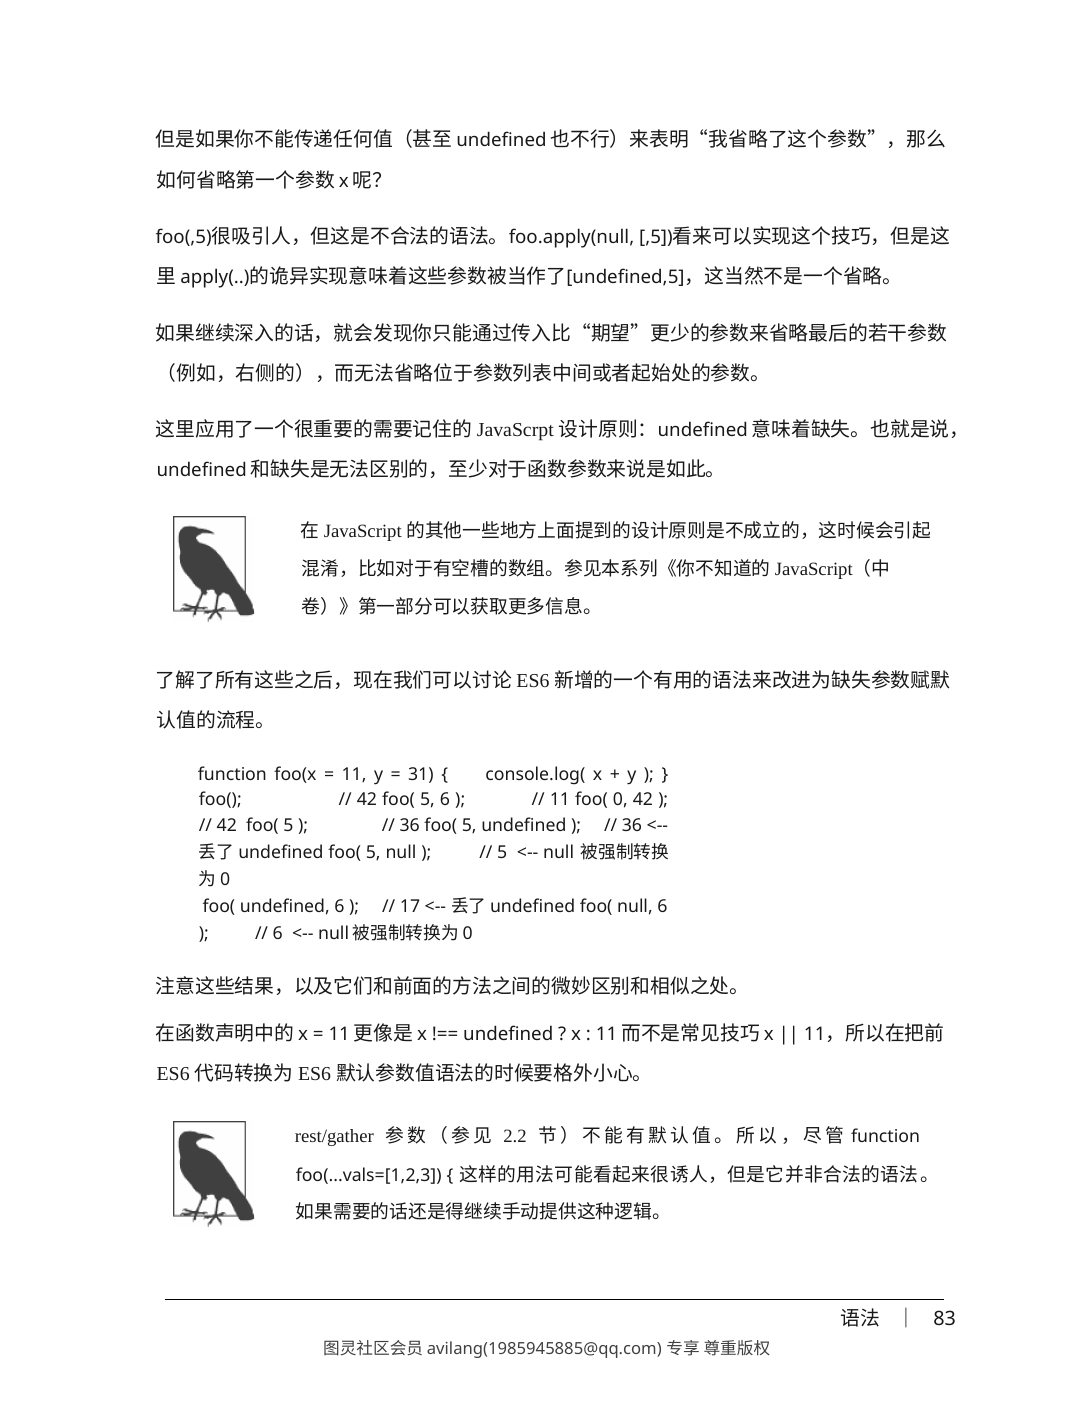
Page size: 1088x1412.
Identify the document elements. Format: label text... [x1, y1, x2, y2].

text 如果继续深入的话，就会发现你只能通过传入比“期望”更少的参数来省略最后的若干参数（例如，右侧的），而无法省略位于参数列表中间或者起始处的参数。 [155, 317, 955, 386]
text 在函数声明中的x = 11更像是x !== undefined ? x : 11而不是常见技巧x || 11，所以在把前 ES6 代码转换为 ES6 默认参数值语法的时候要格外小心。 [155, 1017, 955, 1086]
text 在 JavaScript 的其他一些地方上面提到的设计原则是不成立的，这时候会引起混淆，比如对于有空槽的数组。参见本系列《你不知道的 JavaScript（中卷）》第一部分可以获取更多信息。 [255, 516, 934, 618]
text 了解了所有这些之后，现在我们可以讨论 ES6 新增的一个有用的语法来改进为缺失参数赋默认值的流程。 [155, 664, 955, 733]
picture [173, 516, 255, 622]
picture [173, 1121, 255, 1227]
text foo( undefined, 6 ); // 17 <-- 丢了undefined foo( null, 6 ); // 6 <-- null被强制转换为0 [198, 892, 670, 944]
text foo(,5)很吸引人，但这是不合法的语法。foo.apply(null, [,5])看来可以实现这个技巧，但是这里apply(..)的诡异实现意味着这些参数被当作了[undefined,5]，这当然不是一个省略。 [155, 220, 955, 289]
text rest/gather 参数（参见 2.2 节）不能有默认值。所以，尽管function foo(...vals=[1,2,3]) { 这样的用法可能看起来很诱人，但是它并非合法的语法。如果需要的话还是得继续手动提供这种逻辑。 [255, 1121, 920, 1224]
text 注意这些结果，以及它们和前面的方法之间的微妙区别和相似之处。 [155, 970, 955, 999]
text 但是如果你不能传递任何值（甚至undefined也不行）来表明“我省略了这个参数”，那么如何省略第一个参数x呢？ [155, 124, 955, 193]
text 这里应用了一个很重要的需要记住的 JavaScrpt 设计原则：undefined意味着缺失。也就是说，undefined和缺失是无法区别的，至少对于函数参数来说是如此。 [155, 413, 955, 482]
text function foo(x = 11, y = 31) { console.log( x + y ); } foo(); // 42 foo( 5, 6 ); // 11 foo( 0, 42 ); // 42 foo( 5 ); // 36 foo( 5, undefined ); // 36 <-- 丢了undefined foo( 5, null ); // 5 <-- null被强制转换为0 [198, 761, 670, 891]
